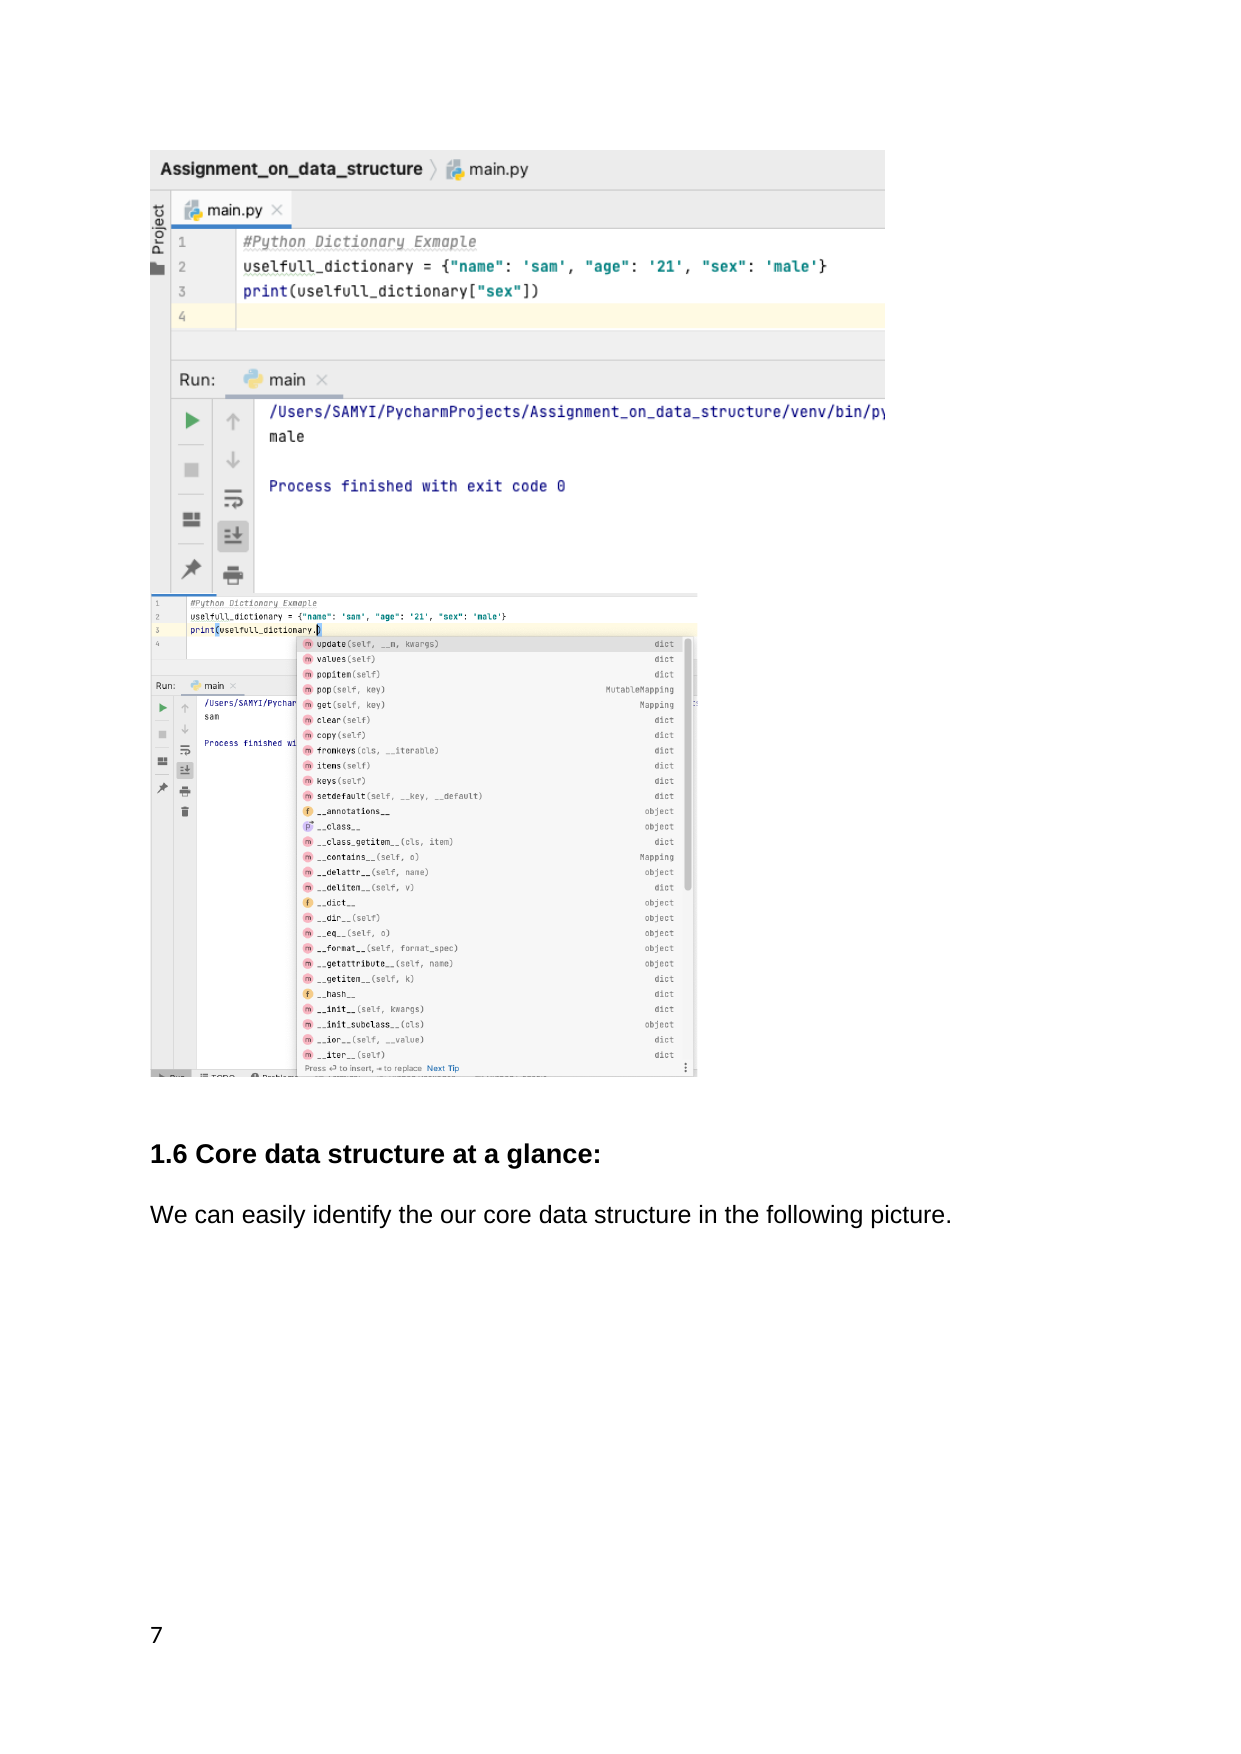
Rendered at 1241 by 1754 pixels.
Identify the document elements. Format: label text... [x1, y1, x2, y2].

picture [150, 150, 885, 1077]
text We can easily identify the our core data structure in the following picture. [150, 1200, 1090, 1229]
text 1.6 Core data structure at a glance: [150, 1138, 1090, 1169]
